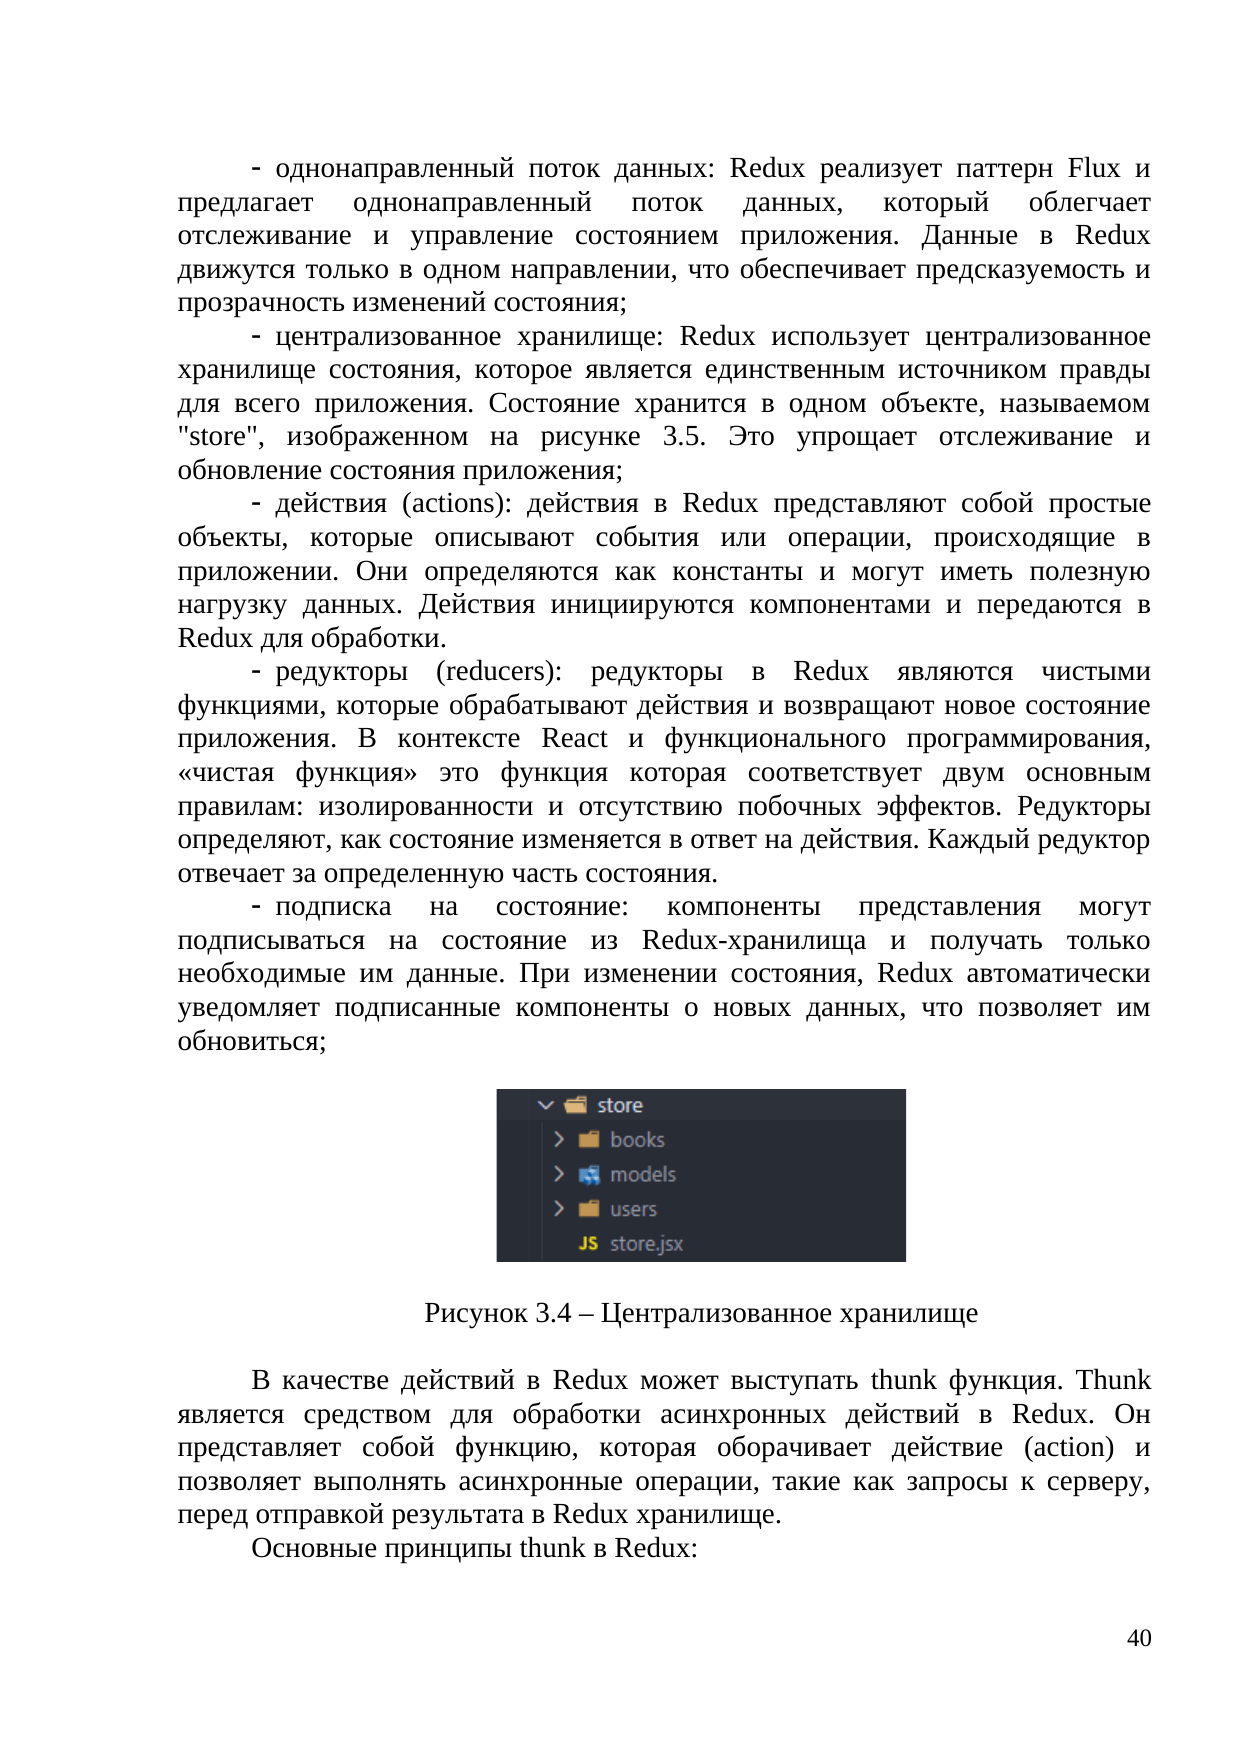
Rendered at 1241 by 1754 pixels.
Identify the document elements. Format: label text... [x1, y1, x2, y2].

text подписка на состояние: компоненты представления могут подписываться на состояние из Redux-хранилища и получать только необходимые им данные. При изменении состояния, Redux автоматически уведомляет подписанные компоненты о новых данных, что позволяет им обновиться; [177, 888, 1152, 1056]
text действия (actions): действия в Redux представляют собой простые объекты, которые описывают события или операции, происходящие в приложении. Они определяются как константы и могут иметь полезную нагрузку данных. Действия инициируются компонентами и передаются в Redux для обработки. [177, 486, 1152, 653]
text централизованное хранилище: Redux использует централизованное хранилище состояния, которое является единственным источником правды для всего приложения. Состояние хранится в одном объекте, называемом "store", изображенном на рисунке 3.5. Это упрощает отслеживание и обновление состояния приложения; [177, 318, 1152, 486]
picture [496, 1089, 907, 1262]
text В качестве действий в Redux может выступать thunk функция. Thunk является средством для обработки асинхронных действий в Redux. Он представляет собой функцию, которая оборачивает действие (action) и позволяет выполнять асинхронные операции, такие как запросы к серверу, перед отправкой результата в Redux хранилище. [177, 1362, 1152, 1530]
text однонаправленный поток данных: Redux реализует паттерн Flux и предлагает однонаправленный поток данных, который облегчает отслеживание и управление состоянием приложения. Данные в Redux движутся только в одном направлении, что обеспечивает предсказуемость и прозрачность изменений состояния; [177, 150, 1152, 318]
list Рисунок 3.4 – Централизованное хранилище [177, 1295, 1152, 1329]
text Основные принципы thunk в Redux: [177, 1530, 1152, 1563]
text редукторы (reducers): редукторы в Redux являются чистыми функциями, которые обрабатывают действия и возвращают новое состояние приложения. В контексте React и функционального программирования, «чистая функция» это функция которая соответствует двум основным правилам: изолированности и отсутствию побочных эффектов. Редукторы определяют, как состояние изменяется в ответ на действия. Каждый редуктор отвечает за определенную часть состояния. [177, 653, 1152, 888]
